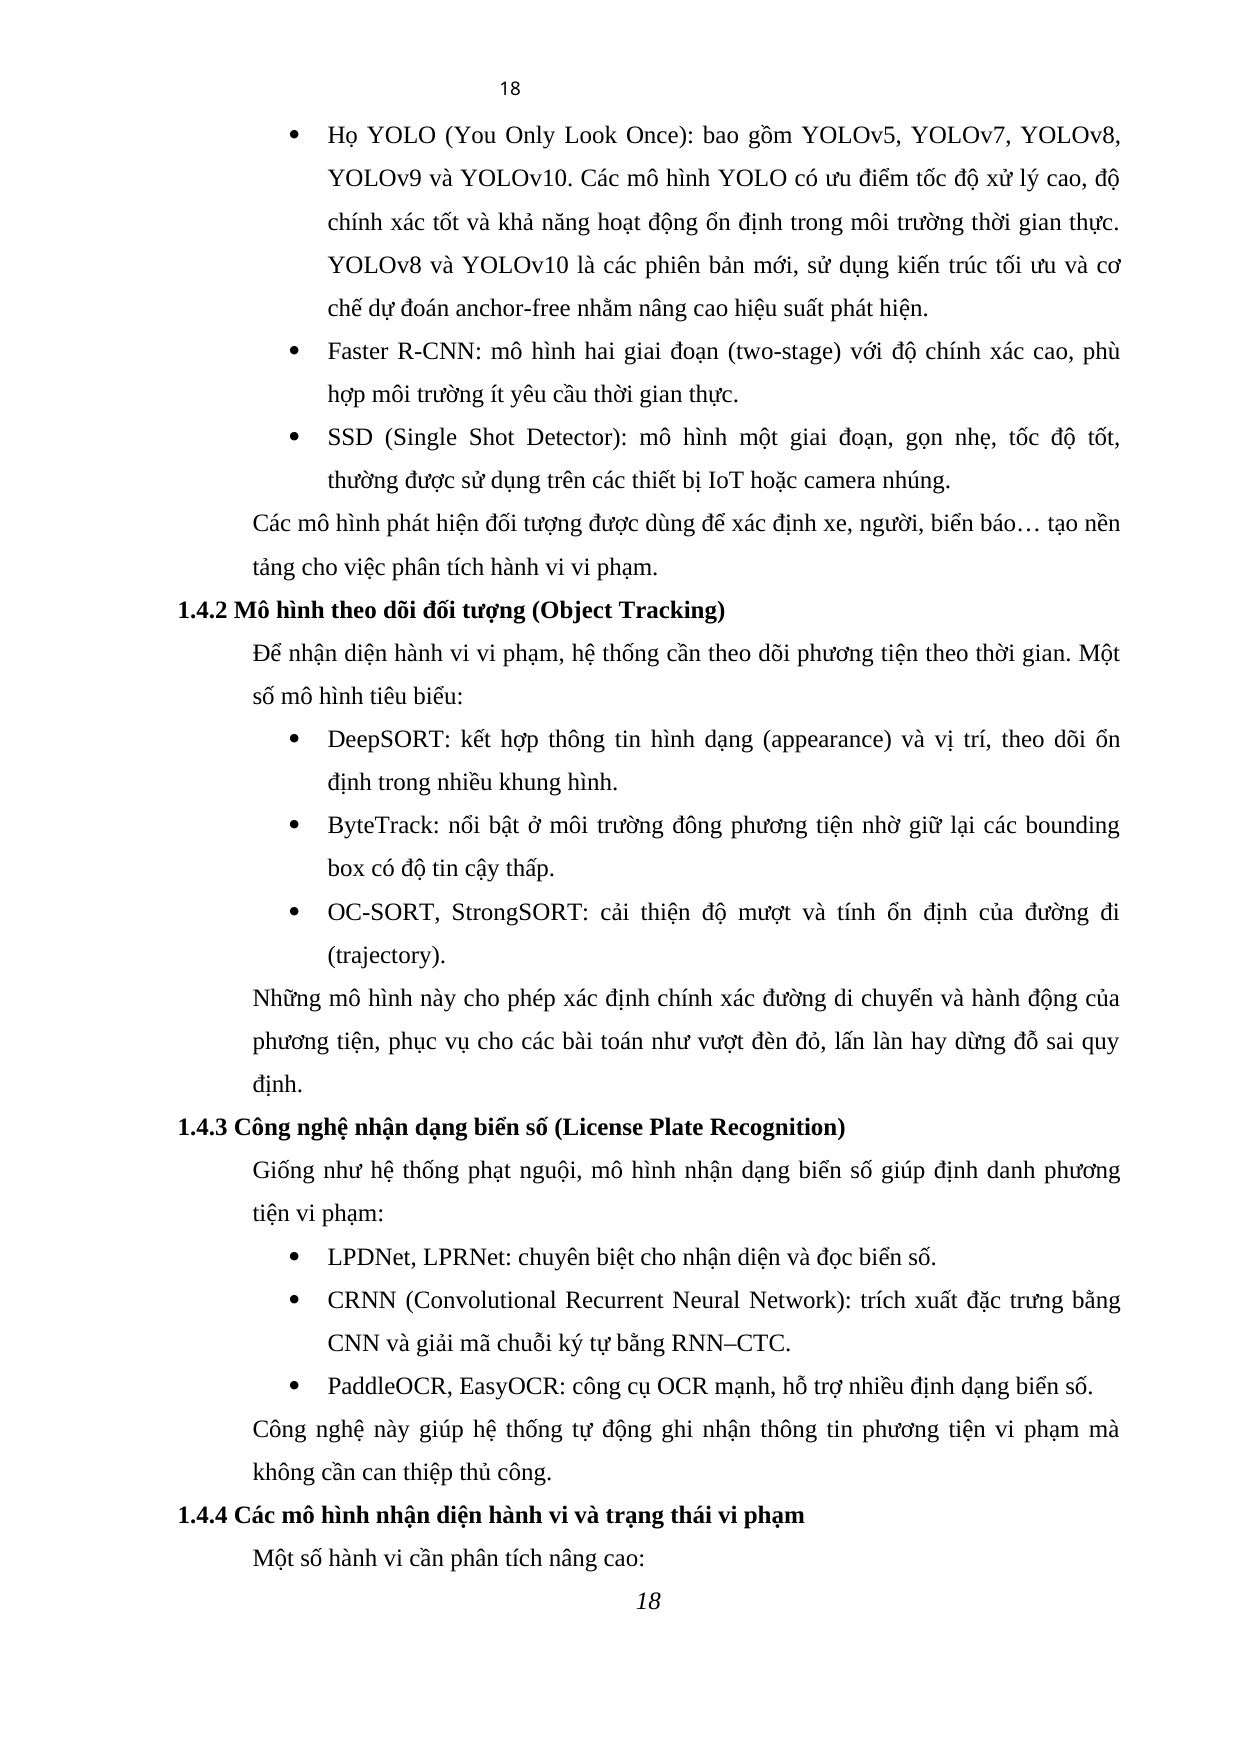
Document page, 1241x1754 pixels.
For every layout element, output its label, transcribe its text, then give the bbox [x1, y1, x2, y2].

text Các mô hình phát hiện đối tượng được dùng để xác định xe, người, biển báo… tạo nền tảng cho việc phân tích hành vi vi phạm. [252, 508, 1121, 580]
text Một số hành vi cần phân tích nâng cao: [252, 1543, 1121, 1572]
text 1.4.4 Các mô hình nhận diện hành vi và trạng thái vi phạm [177, 1500, 1121, 1529]
text Để nhận diện hành vi vi phạm, hệ thống cần theo dõi phương tiện theo thời gian. Một số mô hình tiêu biểu: [252, 638, 1121, 710]
text 1.4.2 Mô hình theo dõi đối tượng (Object Tracking) [177, 595, 1121, 623]
text Công nghệ này giúp hệ thống tự động ghi nhận thông tin phương tiện vi phạm mà không cần can thiệp thủ công. [252, 1414, 1121, 1486]
text 1.4.3 Công nghệ nhận dạng biển số (License Plate Recognition) [177, 1112, 1121, 1141]
list Họ YOLO (You Only Look Once): bao gồm YOLOv5, YOLOv7, YOLOv8, YOLOv9 và YOLOv10. Các mô hình YOLO có ưu điểm tốc độ xử lý cao, độ chính xác tốt và khả năng hoạt động ổn định trong môi trường thời gian thực. YOLOv8 và YOLOv10 là các phiên bản mới, sử dụng kiến trúc tối ưu và cơ chế dự đoán anchor-free nhằm nâng cao hiệu suất phát hiện. [290, 120, 1121, 322]
list Faster R-CNN: mô hình hai giai đoạn (two-stage) với độ chính xác cao, phù hợp môi trường ít yêu cầu thời gian thực. [290, 336, 1121, 408]
text Giống như hệ thống phạt nguội, mô hình nhận dạng biển số giúp định danh phương tiện vi phạm: [252, 1155, 1121, 1227]
text Những mô hình này cho phép xác định chính xác đường di chuyển và hành động của phương tiện, phục vụ cho các bài toán như vượt đèn đỏ, lấn làn hay dừng đỗ sai quy định. [252, 983, 1121, 1098]
list SSD (Single Shot Detector): mô hình một giai đoạn, gọn nhẹ, tốc độ tốt, thường được sử dụng trên các thiết bị IoT hoặc camera nhúng. [290, 422, 1121, 494]
list LPDNet, LPRNet: chuyên biệt cho nhận diện và đọc biển số. [290, 1242, 1121, 1270]
list ByteTrack: nổi bật ở môi trường đông phương tiện nhờ giữ lại các bounding box có độ tin cậy thấp. [290, 810, 1121, 882]
list PaddleOCR, EasyOCR: công cụ OCR mạnh, hỗ trợ nhiều định dạng biển số. [290, 1371, 1121, 1400]
list CRNN (Convolutional Recurrent Neural Network): trích xuất đặc trưng bằng CNN và giải mã chuỗi ký tự bằng RNN–CTC. [290, 1285, 1121, 1357]
list OC-SORT, StrongSORT: cải thiện độ mượt và tính ổn định của đường đi (trajectory). [290, 897, 1121, 968]
list DeepSORT: kết hợp thông tin hình dạng (appearance) và vị trí, theo dõi ổn định trong nhiều khung hình. [290, 724, 1121, 796]
